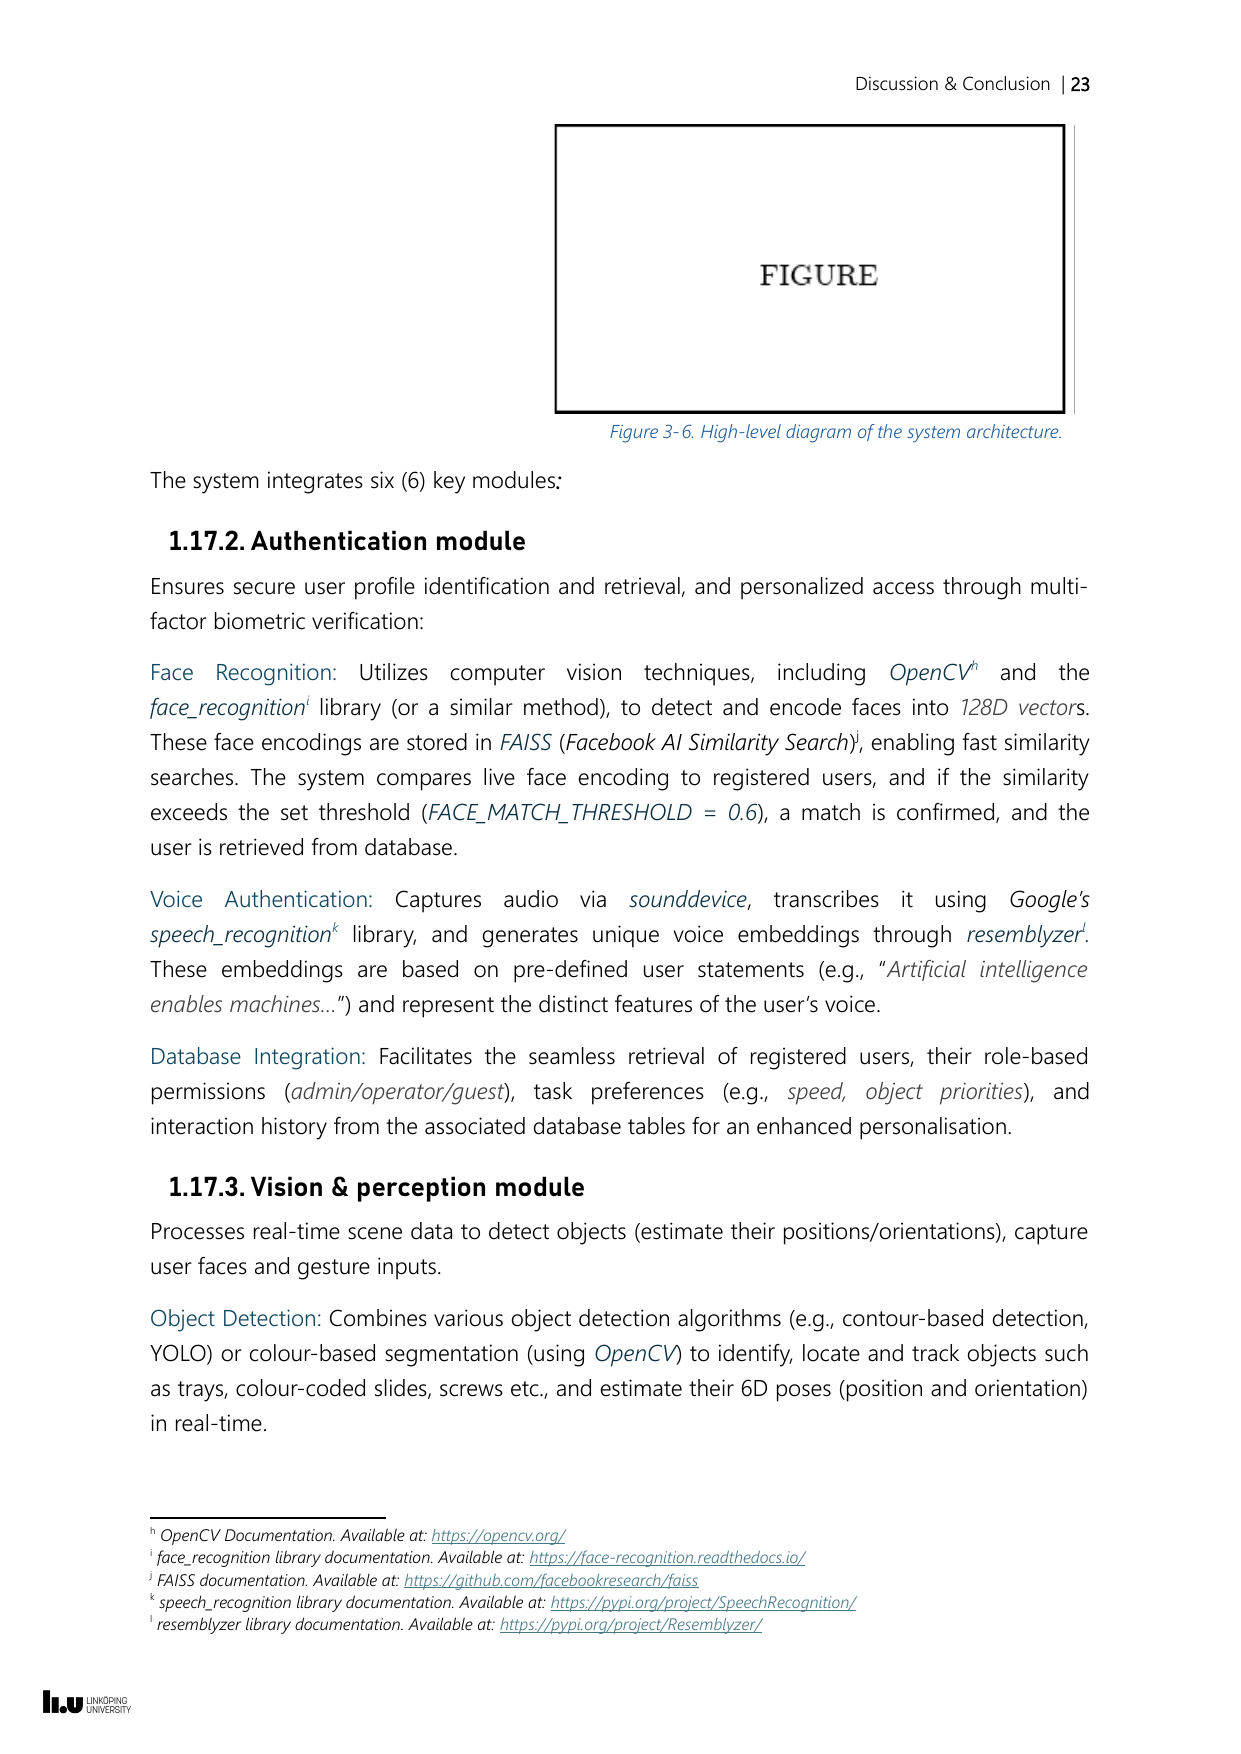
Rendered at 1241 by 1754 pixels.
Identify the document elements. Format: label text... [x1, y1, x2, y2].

text Object Detection: Combines various object detection algorithms (e.g., contour-based detection, YOLO) or colour-based segmentation (using OpenCV) to identify, locate and track objects such as trays, colour-coded slides, screws etc., and estimate their 6D poses (position and orientation) in real-time. [150, 1302, 1090, 1437]
text Voice Authentication: Captures audio via sounddevice, transcribes it using Google’s speech_recognition library, and generates unique voice embeddings through resemblyzer. These embeddings are based on pre-defined user statements (e.g., “Artificial intelligence enables machines…”) and represent the distinct features of the user’s voice. [150, 883, 1090, 1018]
picture [554, 124, 1066, 414]
subtitle Authentication module [168, 524, 1090, 556]
picture [36, 1683, 138, 1720]
text The system integrates six (6) key modules: [150, 464, 1090, 494]
text Database Integration: Facilitates the seamless retrieval of registered users, their role-based permissions (admin/operator/guest), task preferences (e.g., speed, object priorities), and interaction history from the associated database tables for an enhanced personalisation. [150, 1039, 1090, 1140]
text Ensures secure user profile identification and retrieval, and personalized access through multi-factor biometric verification: [150, 569, 1090, 635]
subtitle Vision & perception module [168, 1169, 1090, 1202]
text Face Recognition: Utilizes computer vision techniques, including OpenCV and the face_recognition library (or a similar method), to detect and encode faces into 128D vectors. These face encodings are stored in FAISS (Facebook AI Similarity Search), enabling fast similarity searches. The system compares live face encoding to registered users, and if the similarity exceeds the set threshold (FACE_MATCH_THRESHOLD = 0.6), a match is confirmed, and the user is retrieved from database. [150, 656, 1090, 862]
text Processes real-time scene data to detect objects (estimate their positions/orientations), capture user faces and gesture inputs. [150, 1215, 1090, 1281]
